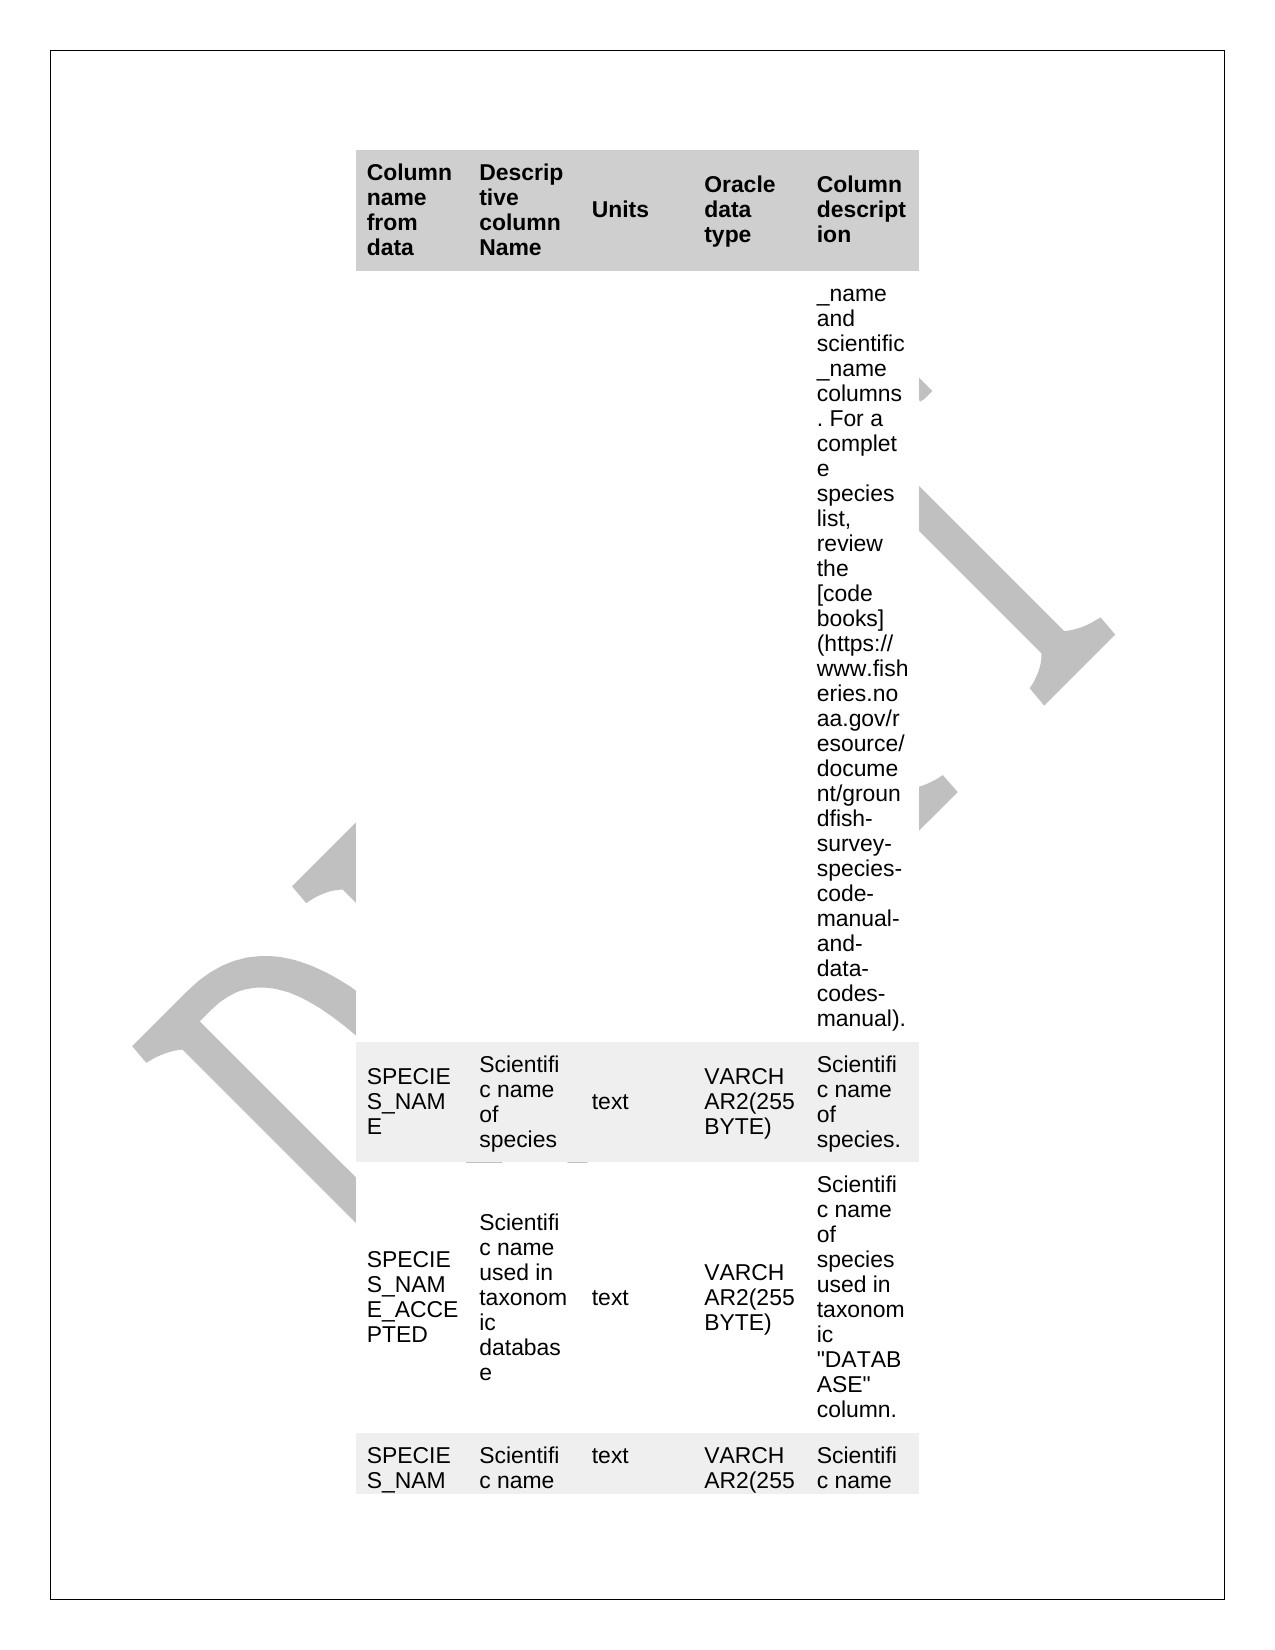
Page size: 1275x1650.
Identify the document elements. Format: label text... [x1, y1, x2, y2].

table_header Column name from data [356, 150, 469, 271]
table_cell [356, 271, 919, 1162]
table_header Oracle data type [694, 150, 806, 271]
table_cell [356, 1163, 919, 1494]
table_header Column description [806, 150, 919, 271]
table_header Descriptive column Name [469, 150, 581, 271]
table_header Units [581, 150, 694, 271]
